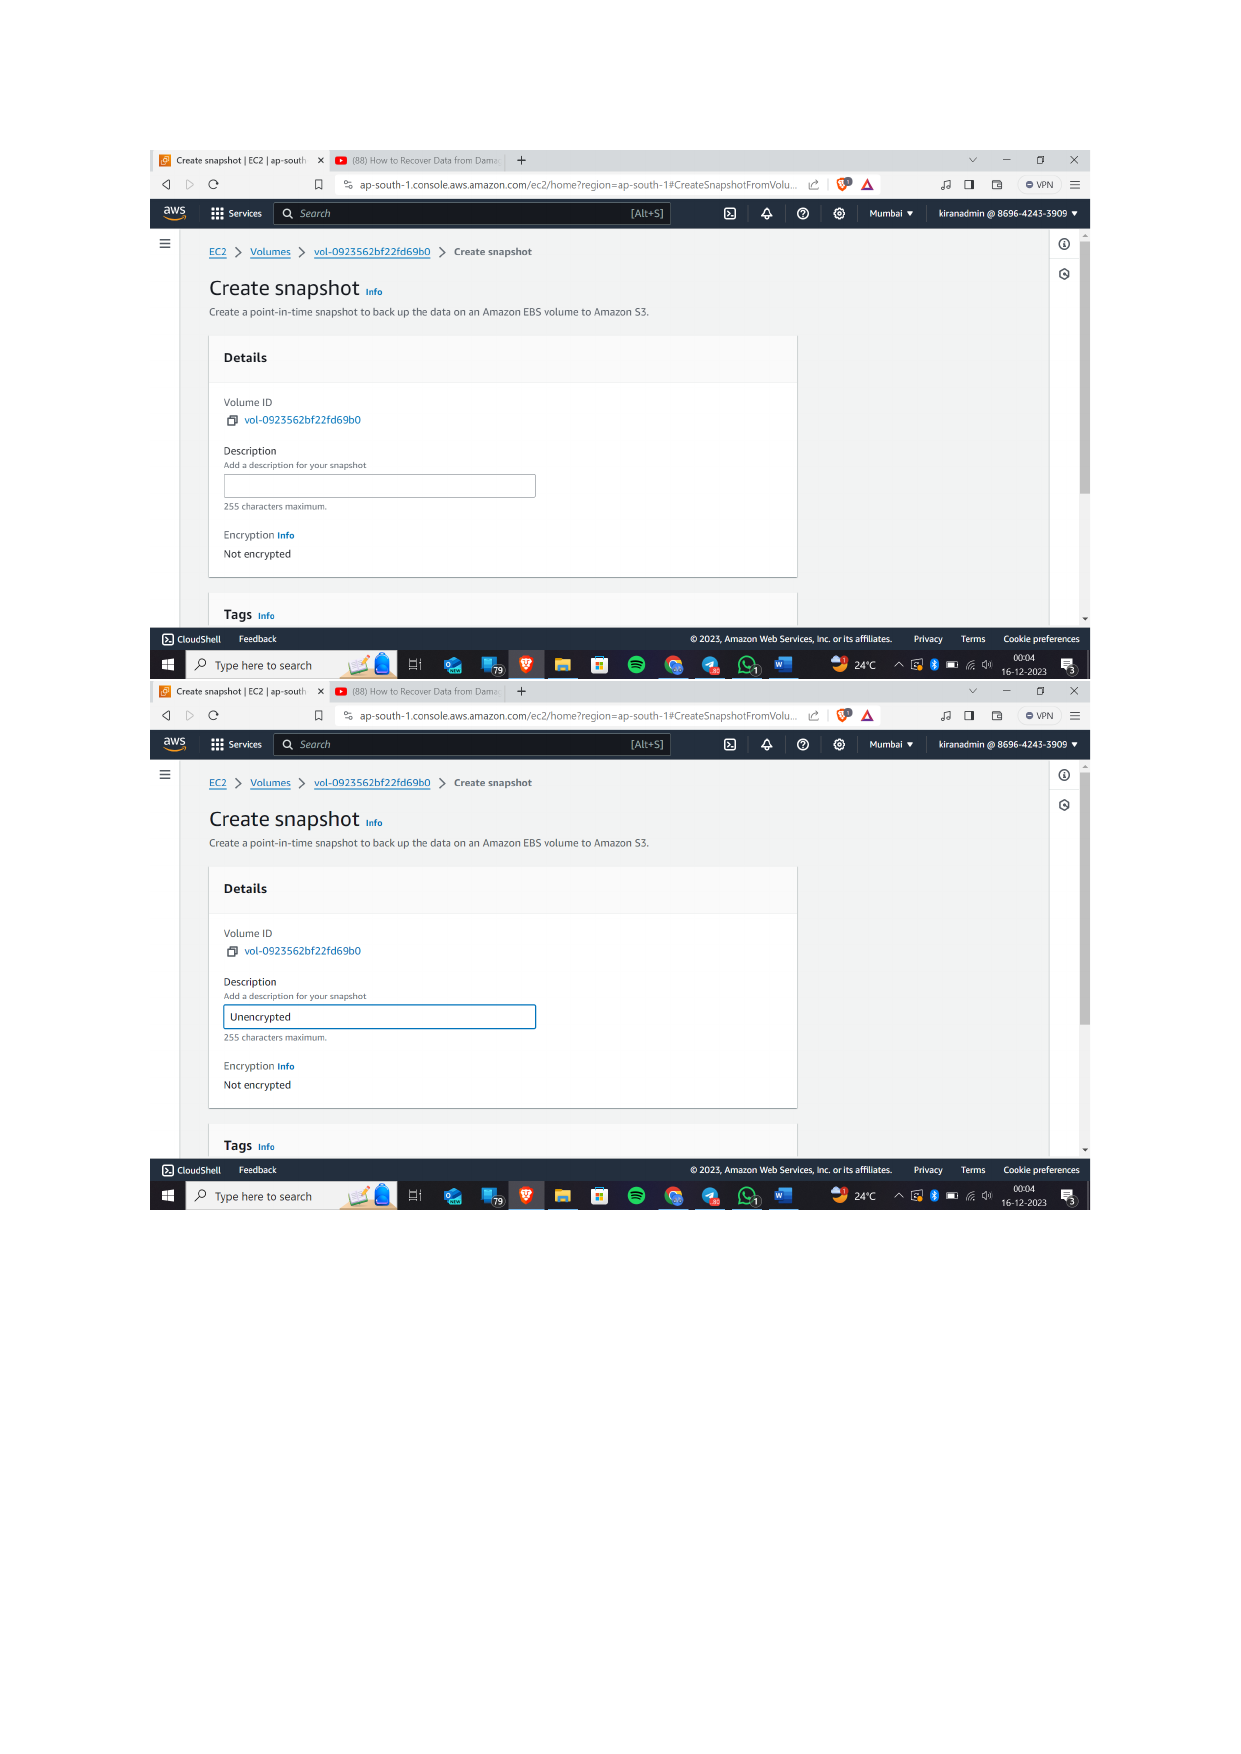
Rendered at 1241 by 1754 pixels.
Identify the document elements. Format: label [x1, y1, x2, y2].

picture [150, 681, 1091, 1210]
picture [150, 150, 1091, 679]
